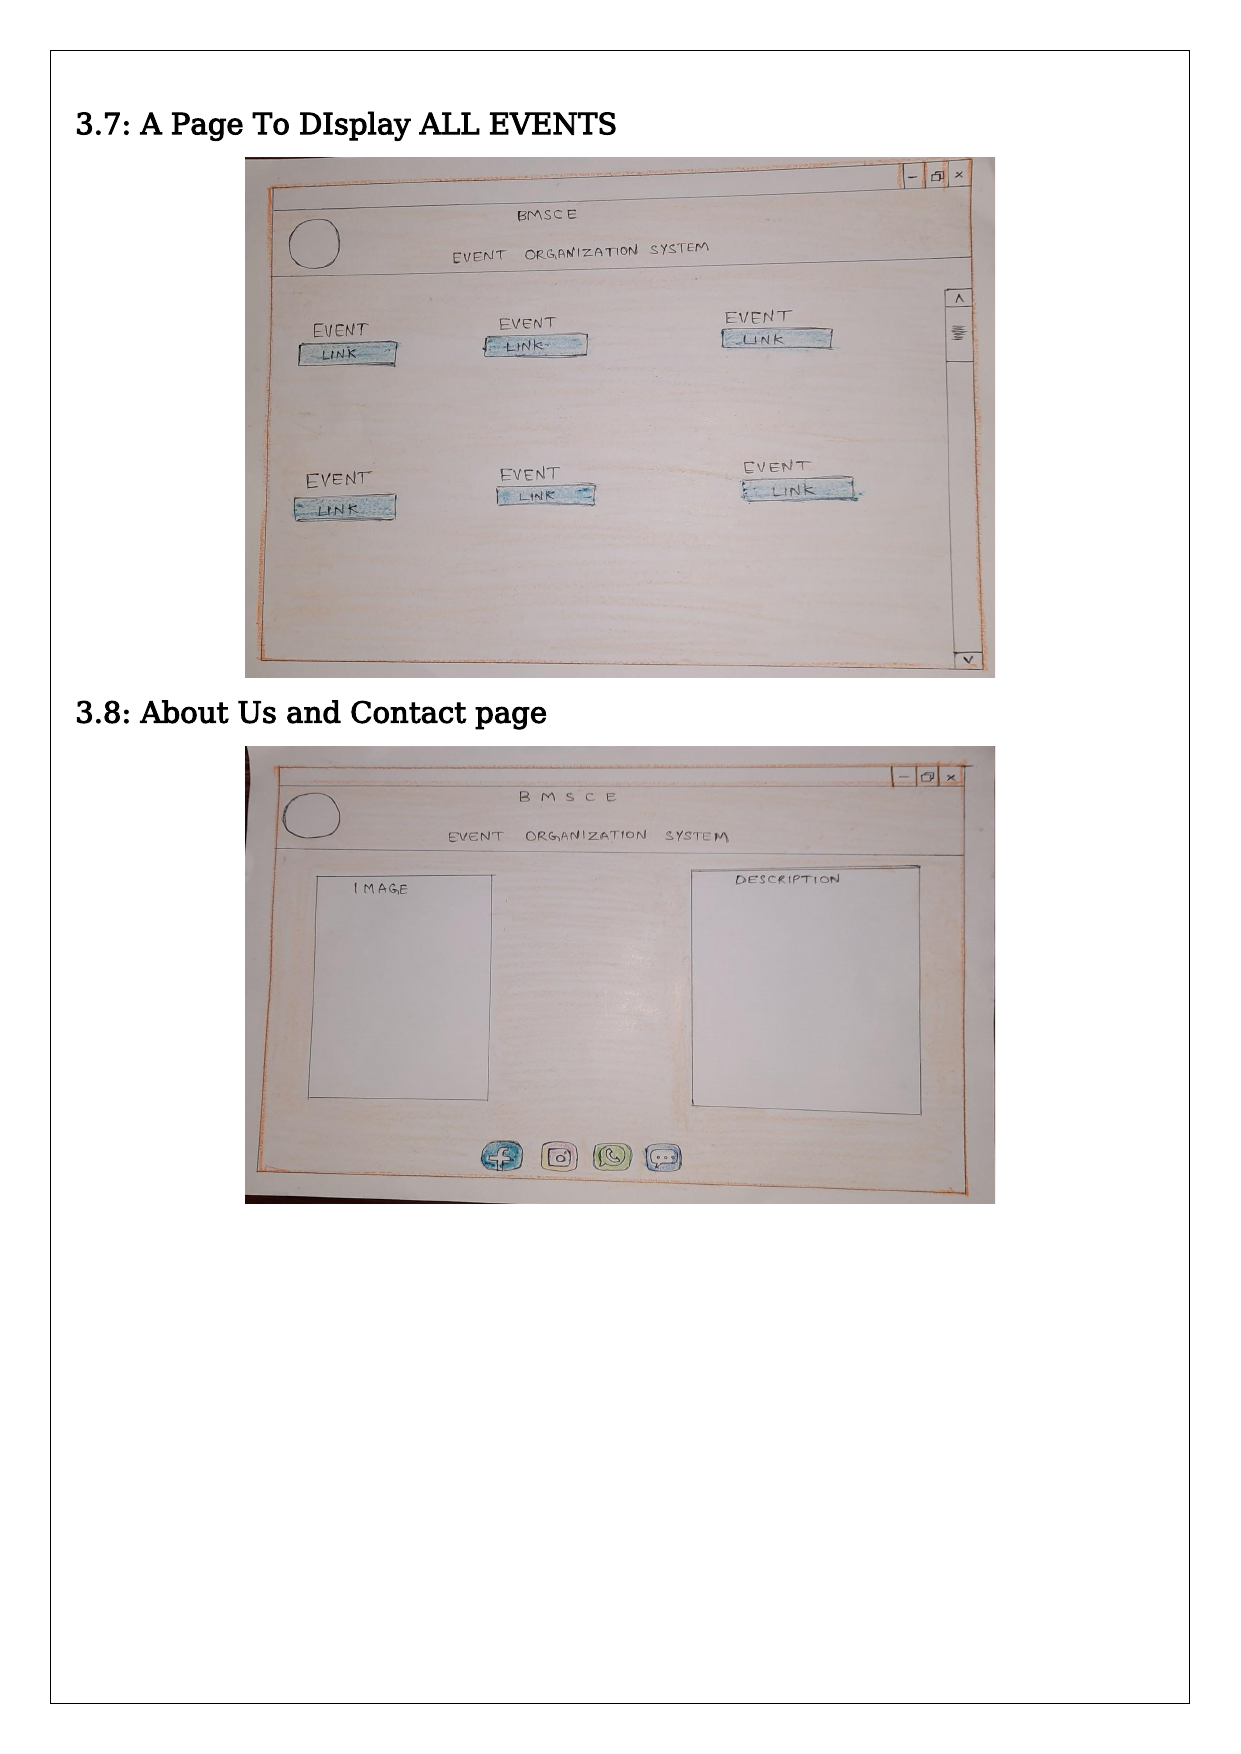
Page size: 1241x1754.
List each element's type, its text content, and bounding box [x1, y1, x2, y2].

subtitle 3.7: A Page To DIsplay ALL EVENTS [75, 105, 1165, 140]
picture [245, 746, 995, 1204]
picture [245, 157, 995, 678]
subtitle 3.8: About Us and Contact page [75, 694, 1165, 729]
